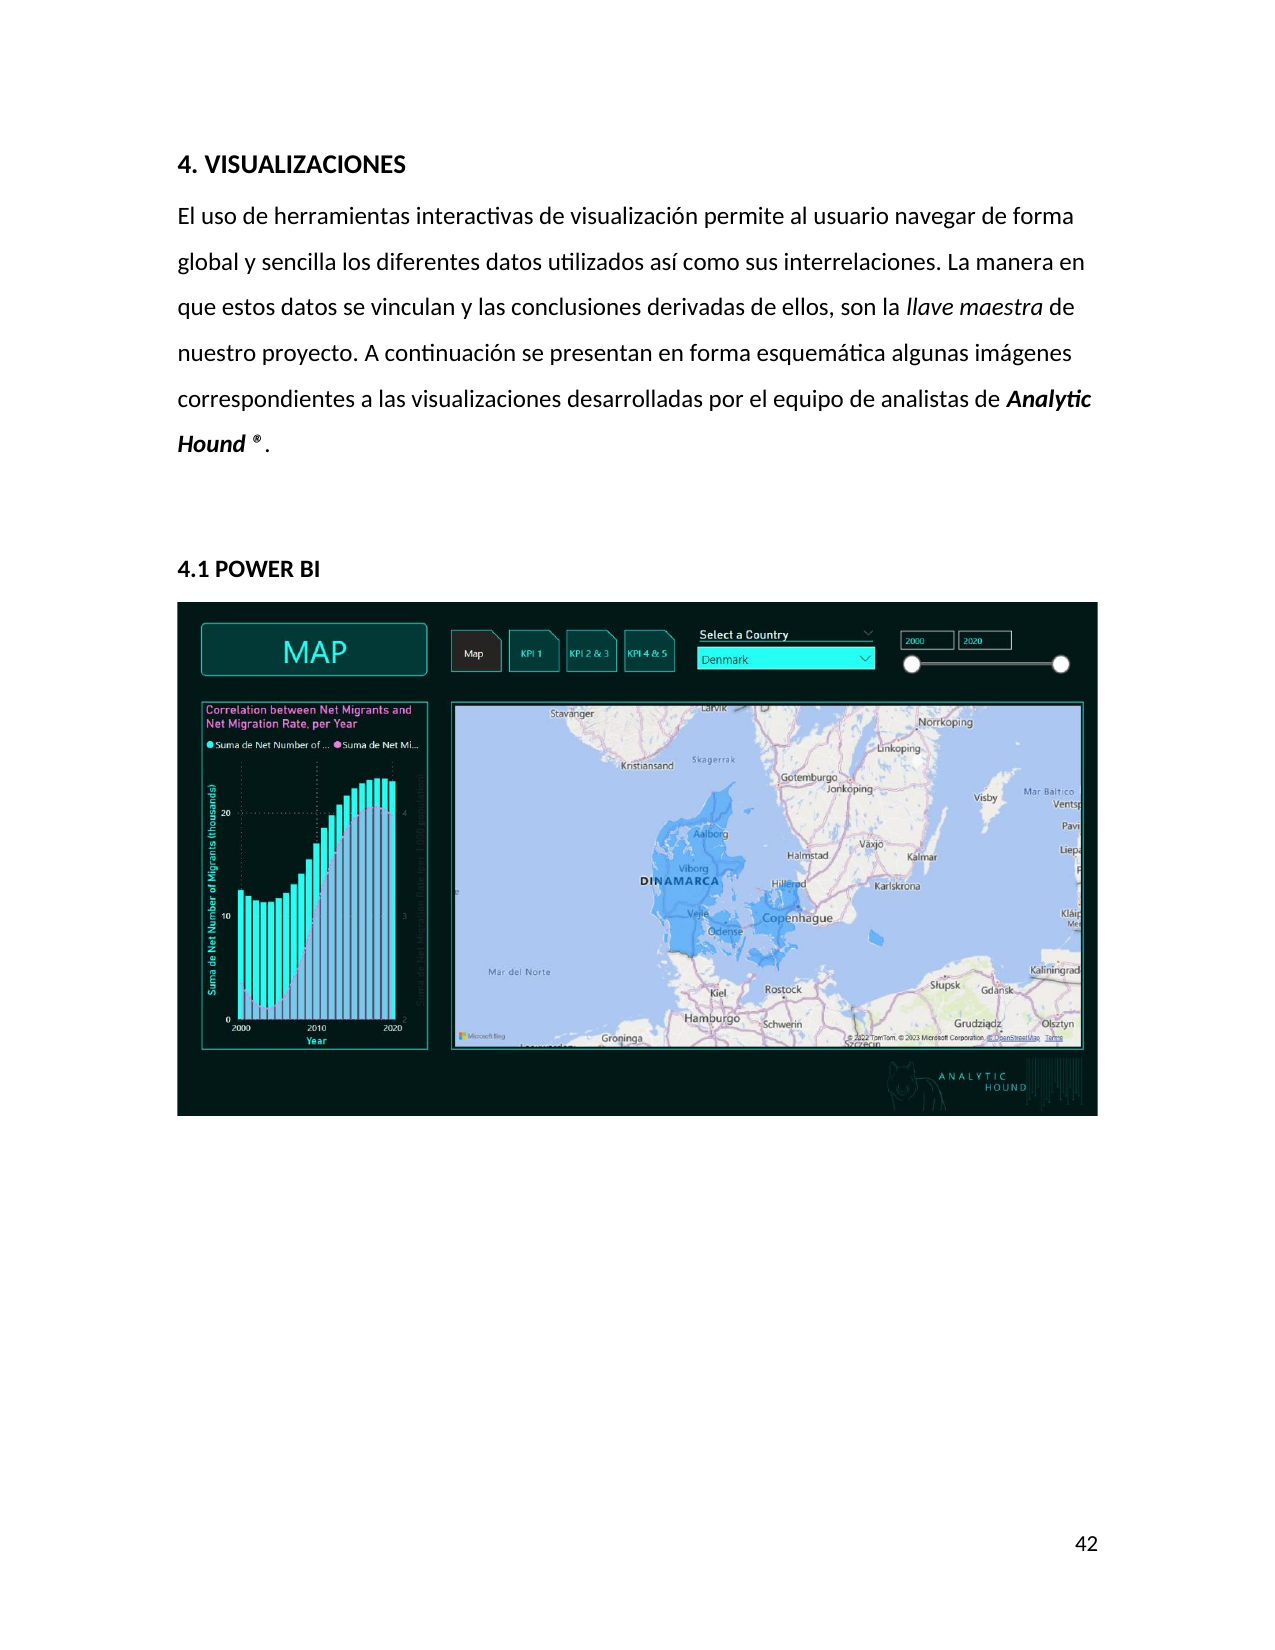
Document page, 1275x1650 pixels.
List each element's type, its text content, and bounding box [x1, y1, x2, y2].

text 4. VISUALIZACIONES [177, 148, 1098, 181]
picture [177, 602, 1098, 1116]
text 4.1 POWER BI [177, 553, 1098, 584]
text El uso de herramientas interactivas de visualización permite al usuario navegar de forma global y sencilla los diferentes datos utilizados así como sus interrelaciones. La manera en que estos datos se vinculan y las conclusiones derivadas de ellos, son la llave maestra de nuestro proyecto. A continuación se presentan en forma esquemática algunas imágenes correspondientes a las visualizaciones desarrolladas por el equipo de analistas de Analytic Hound ®. [177, 200, 1098, 459]
